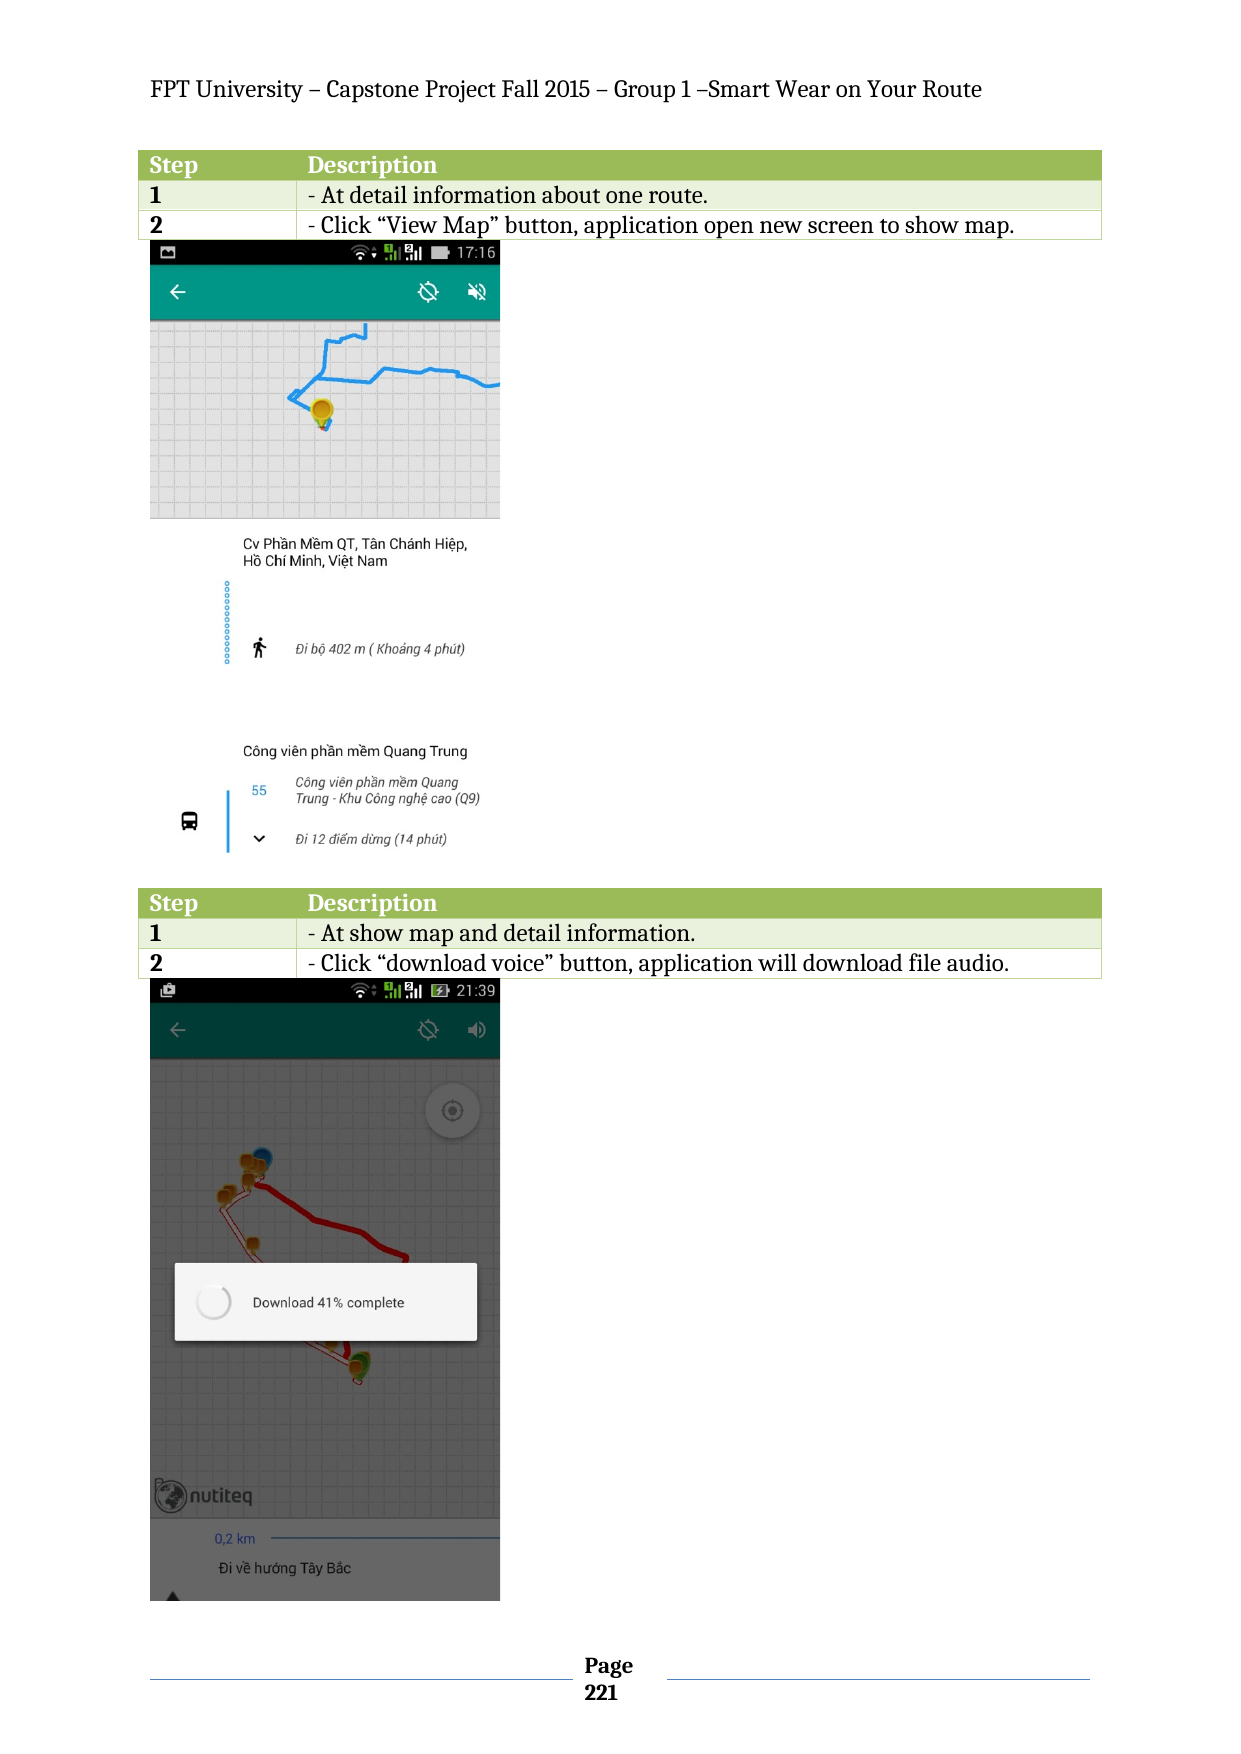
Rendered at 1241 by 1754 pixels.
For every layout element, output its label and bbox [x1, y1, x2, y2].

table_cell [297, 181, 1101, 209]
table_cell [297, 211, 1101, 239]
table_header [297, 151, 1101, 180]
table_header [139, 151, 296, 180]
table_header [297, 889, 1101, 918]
picture [150, 240, 501, 863]
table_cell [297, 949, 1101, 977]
picture [150, 978, 501, 1601]
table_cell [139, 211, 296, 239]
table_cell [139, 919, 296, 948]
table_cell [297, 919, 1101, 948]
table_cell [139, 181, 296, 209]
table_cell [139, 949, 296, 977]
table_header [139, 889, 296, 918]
